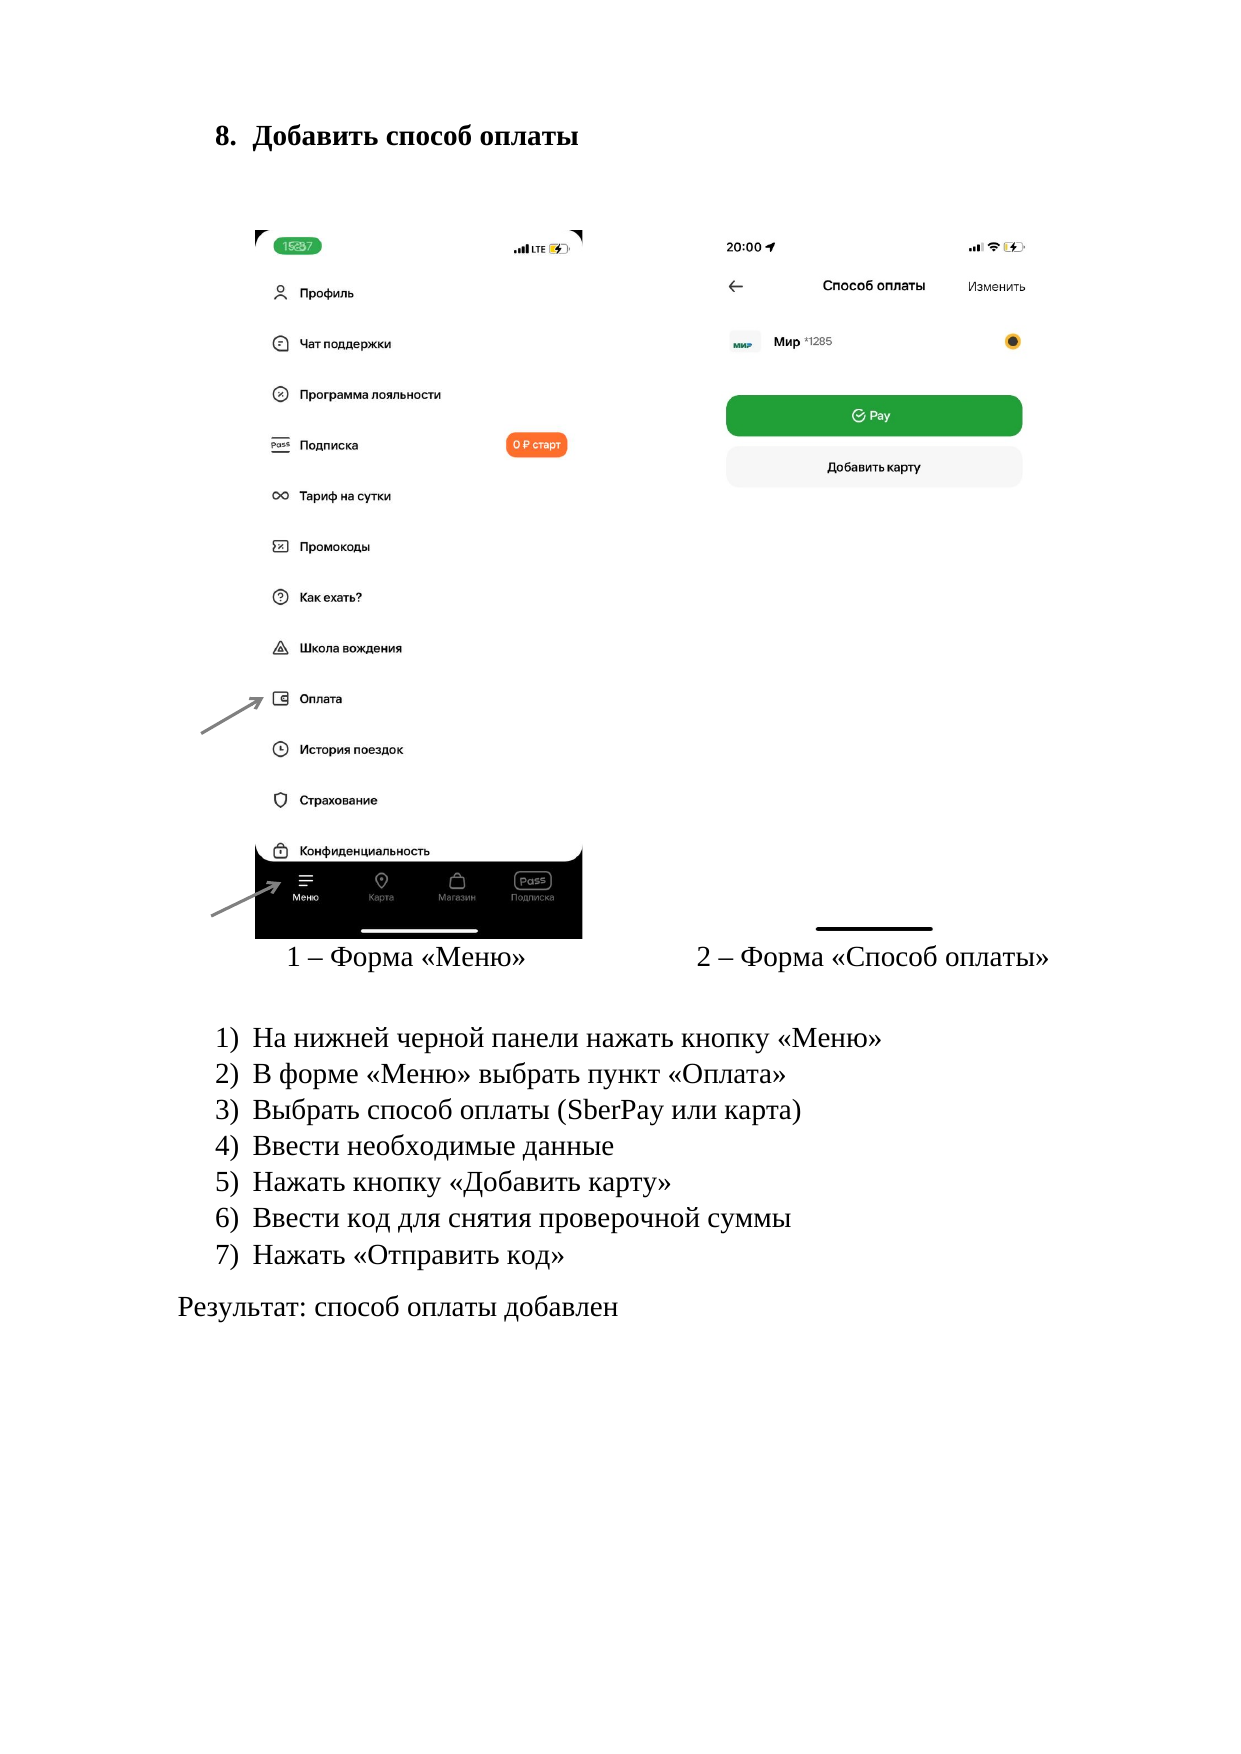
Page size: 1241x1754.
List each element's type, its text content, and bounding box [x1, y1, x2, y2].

table_cell 1 – Форма «Меню» [177, 939, 635, 972]
list Добавить способ оплаты [215, 118, 1152, 152]
picture [255, 230, 583, 939]
table_header [635, 171, 1122, 939]
list Ввести код для снятия проверочной суммы [215, 1201, 1152, 1234]
list В форме «Меню» выбрать пункт «Оплата» [215, 1056, 1152, 1089]
picture [710, 227, 1038, 937]
list Выбрать способ оплаты (SberPay или карта) [215, 1092, 1152, 1126]
list На нижней черной панели нажать кнопку «Меню» [215, 1020, 1152, 1053]
text Результат: способ оплаты добавлен [177, 1289, 1152, 1323]
table_header [177, 171, 635, 939]
table_cell 2 – Форма «Способ оплаты» [635, 939, 1122, 972]
list Нажать «Отправить код» [215, 1237, 1152, 1270]
list Ввести необходимые данные [215, 1128, 1152, 1162]
list Нажать кнопку «Добавить карту» [215, 1164, 1152, 1198]
